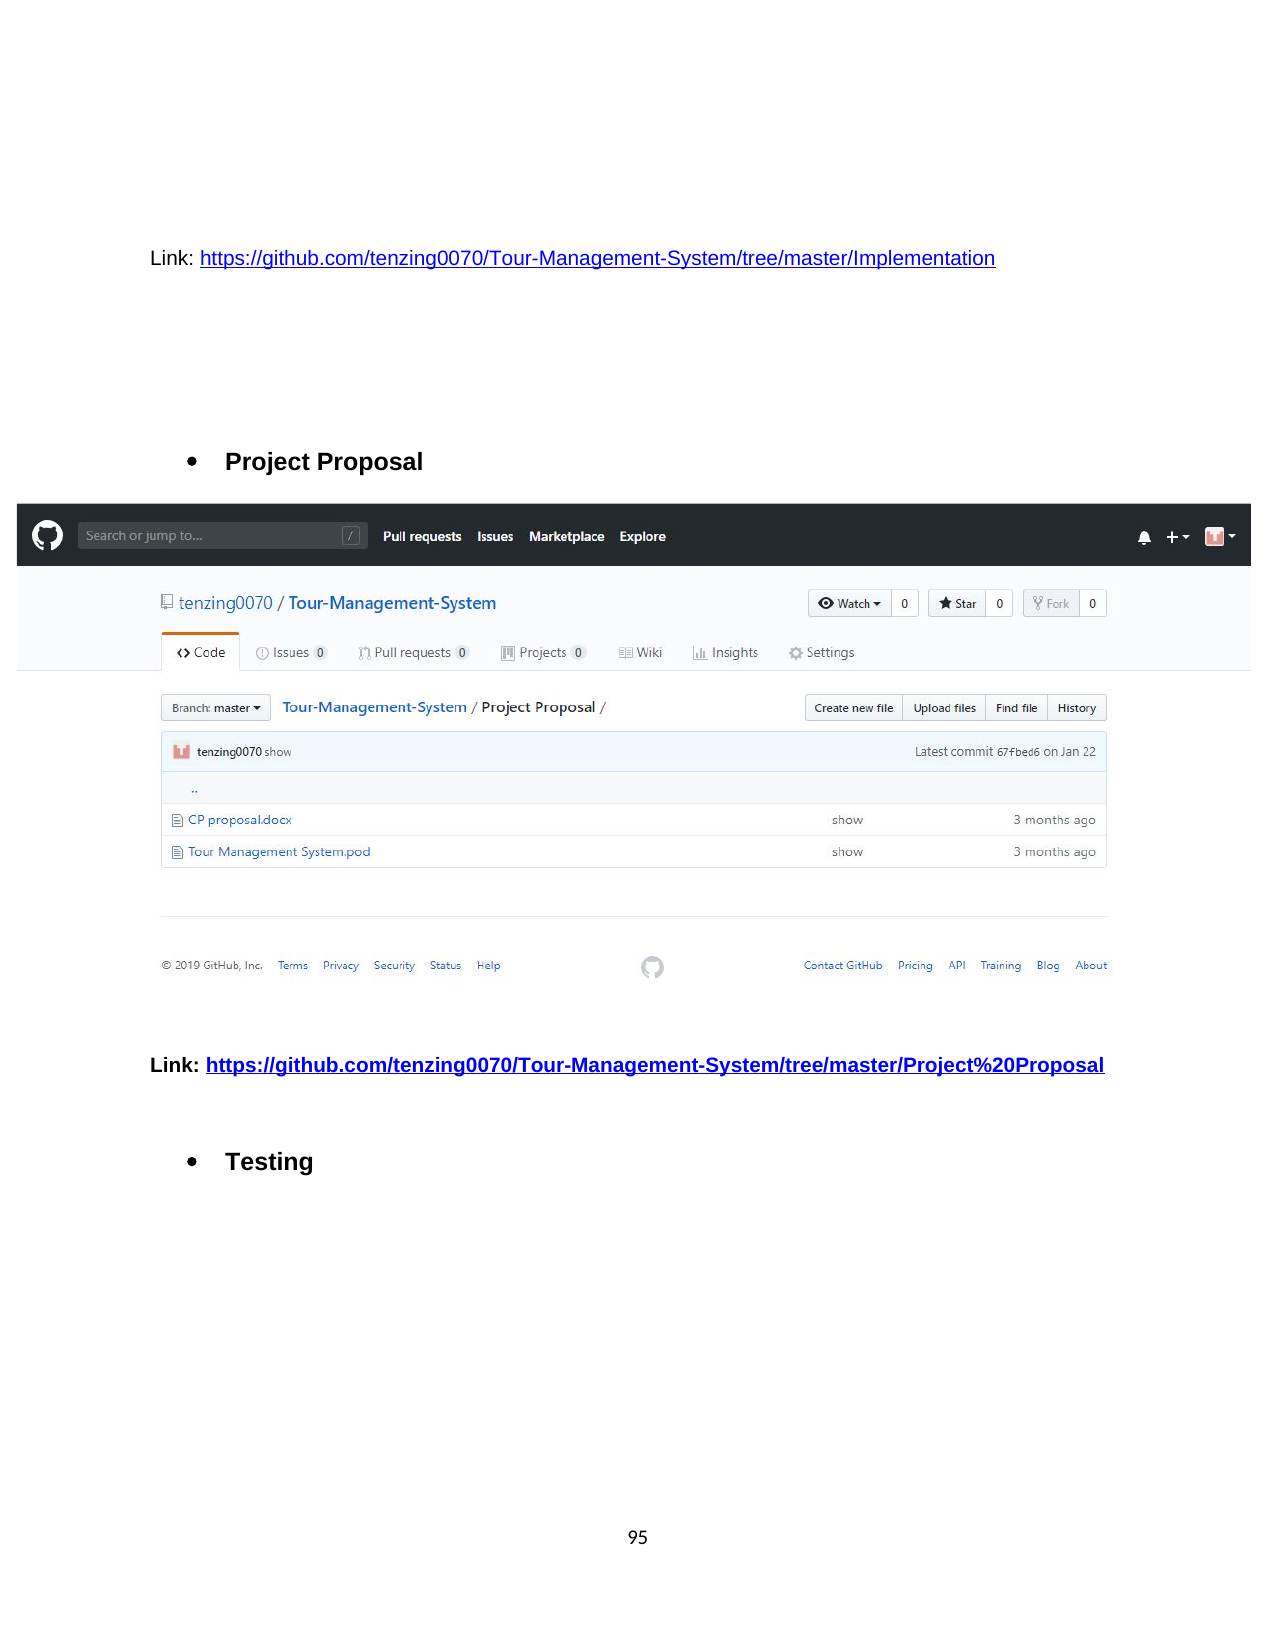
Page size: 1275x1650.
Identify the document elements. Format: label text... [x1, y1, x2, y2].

picture [16, 503, 1251, 1024]
list Project Proposal [187, 447, 1125, 475]
text Link: https://github.com/tenzing0070/Tour-Management-System/tree/master/Implementation [150, 246, 1125, 270]
list Testing [187, 1147, 1125, 1176]
text Link: https://github.com/tenzing0070/Tour-Management-System/tree/master/Project%20Proposal [150, 1024, 1125, 1076]
